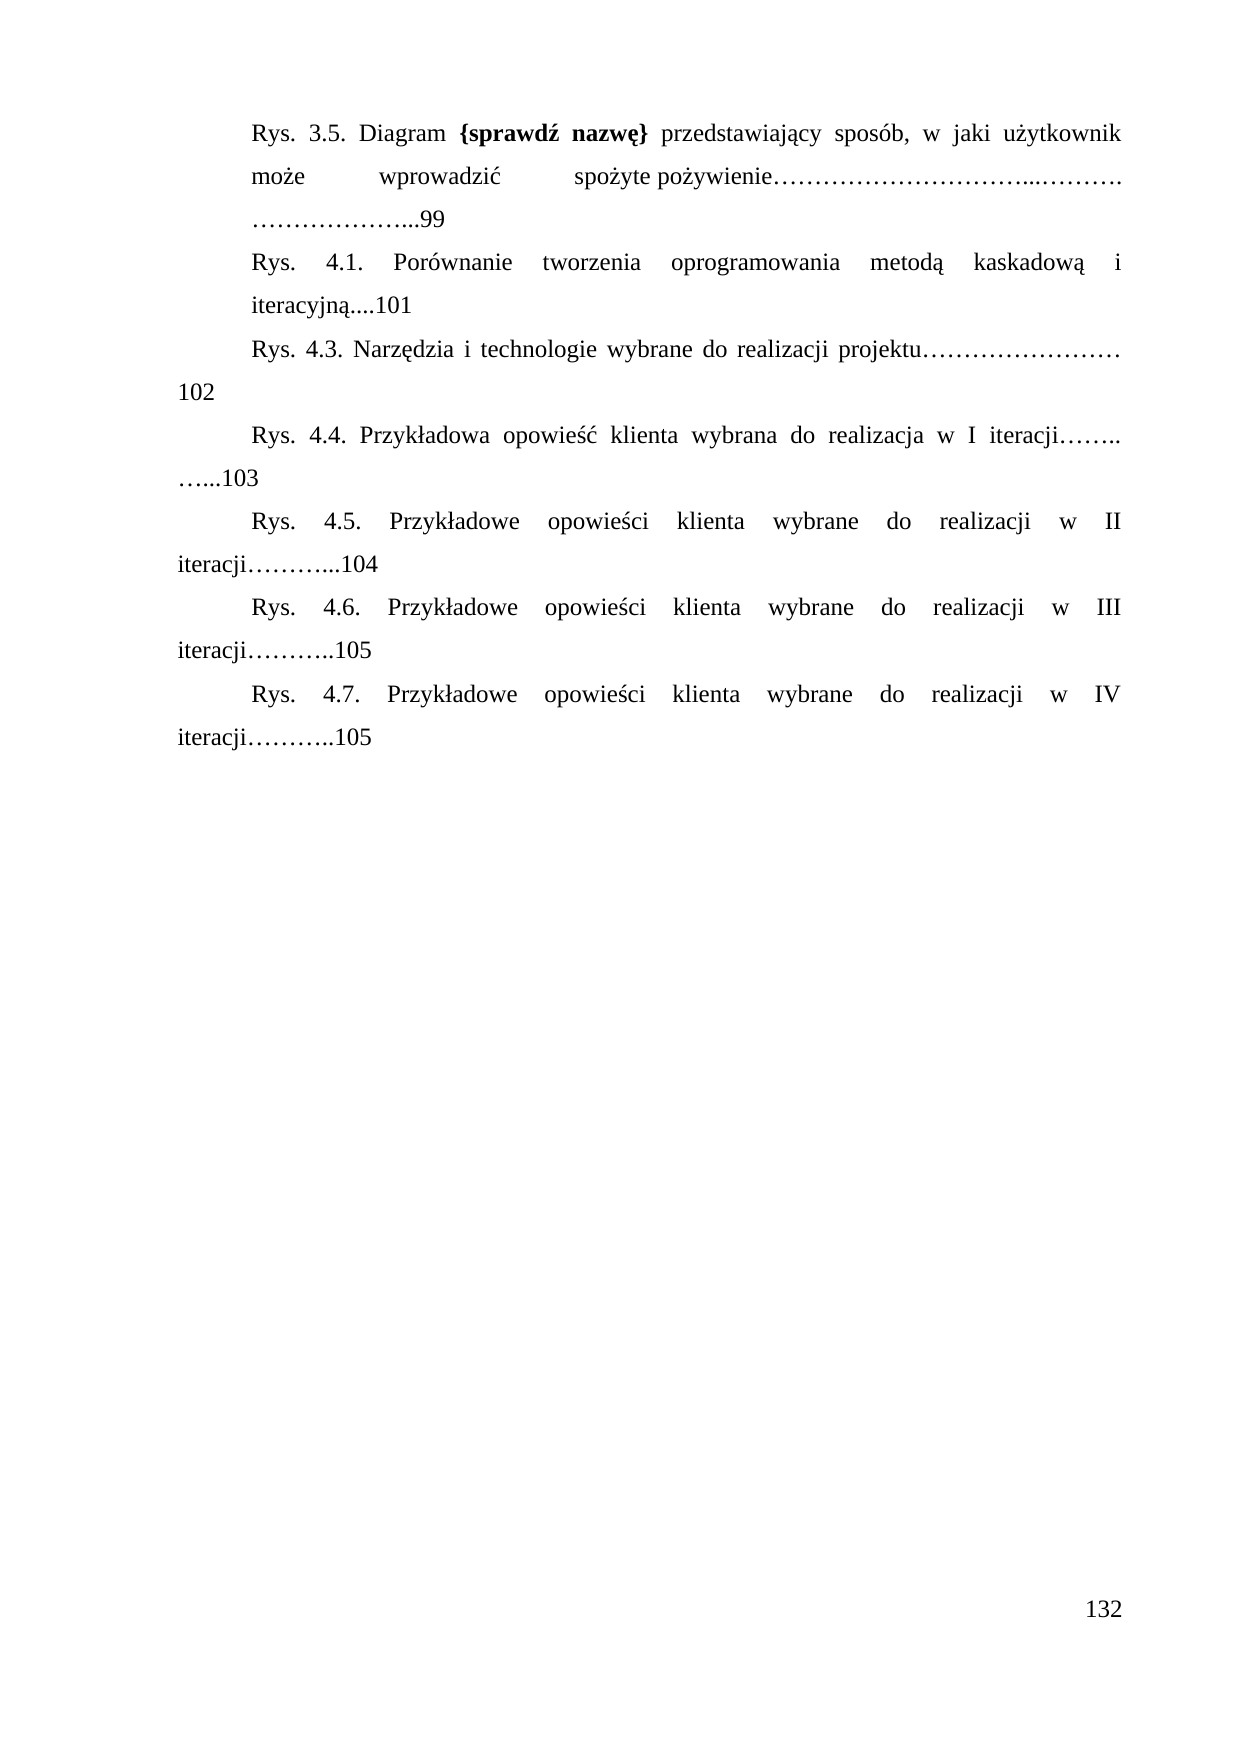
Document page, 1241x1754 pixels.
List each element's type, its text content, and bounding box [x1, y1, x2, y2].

text Rys. 4.5. Przykładowe opowieści klienta wybrane do realizacji w II iteracji………...104 [177, 506, 1122, 578]
text Rys. 4.6. Przykładowe opowieści klienta wybrane do realizacji w III iteracji………..105 [177, 592, 1122, 664]
text Rys. 4.7. Przykładowe opowieści klienta wybrane do realizacji w IV iteracji………..105 [177, 679, 1122, 751]
text Rys. 4.4. Przykładowa opowieść klienta wybrana do realizacja w I iteracji……..…...103 [177, 420, 1122, 492]
text Rys. 3.5. Diagram {sprawdź nazwę} przedstawiający sposób, w jaki użytkownik może wprowadzić spożyte pożywienie…………………………...……….………………...99 [251, 118, 1122, 233]
text Rys. 4.3. Narzędzia i technologie wybrane do realizacji projektu……………………102 [177, 334, 1122, 406]
text Rys. 4.1. Porównanie tworzenia oprogramowania metodą kaskadową i iteracyjną....101 [251, 247, 1122, 319]
